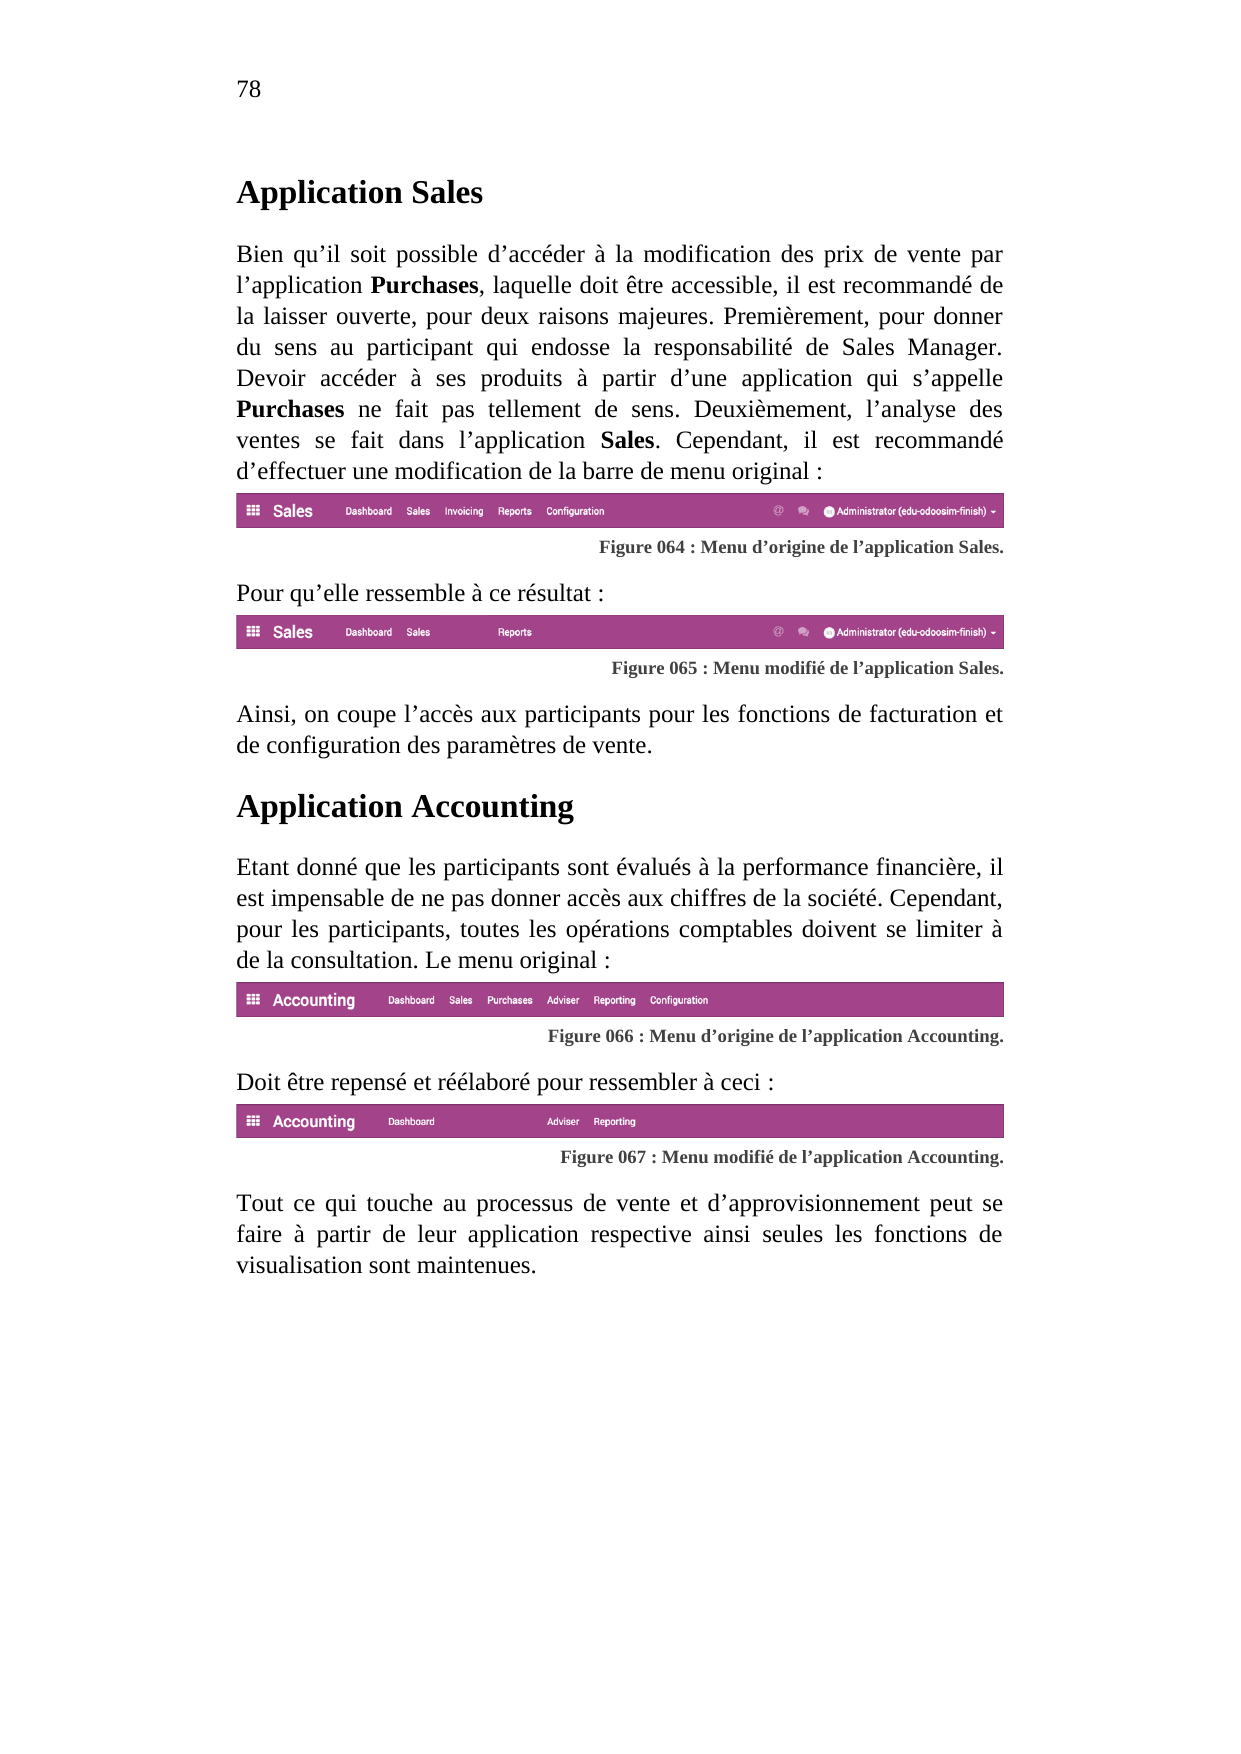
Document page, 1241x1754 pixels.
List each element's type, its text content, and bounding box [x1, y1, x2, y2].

text Figure 064 : Menu d’origine de l’application Sales. [236, 536, 1004, 557]
text Pour qu’elle ressemble à ce résultat : [236, 578, 1004, 606]
text Figure 067 : Menu modifié de l’application Accounting. [236, 1146, 1004, 1168]
text Tout ce qui touche au processus de vente et d’approvisionnement peut se faire à partir de leur application respective ainsi seules les fonctions de visualisation sont maintenues. [236, 1188, 1004, 1279]
text Application Accounting [236, 786, 1004, 824]
text Etant donné que les participants sont évalués à la performance financière, il est impensable de ne pas donner accès aux chiffres de la société. Cependant, pour les participants, toutes les opérations comptables doivent se limiter à de la consultation. Le menu original : [236, 852, 1004, 974]
text Application Sales [236, 173, 1004, 211]
text Doit être repensé et réélaboré pour ressembler à ceci : [236, 1067, 1004, 1096]
text Figure 065 : Menu modifié de l’application Sales. [236, 657, 1004, 679]
picture [236, 982, 1004, 1017]
picture [236, 615, 1004, 649]
picture [236, 493, 1004, 528]
picture [236, 1104, 1004, 1138]
text Bien qu’il soit possible d’accéder à la modification des prix de vente par l’application Purchases, laquelle doit être accessible, il est recommandé de la laisser ouverte, pour deux raisons majeures. Premièrement, pour donner du sens au participant qui endosse la responsabilité de Sales Manager. Devoir accéder à ses produits à partir d’une application qui s’appelle Purchases ne fait pas tellement de sens. Deuxièmement, l’analyse des ventes se fait dans l’application Sales. Cependant, il est recommandé d’effectuer une modification de la barre de menu original : [236, 239, 1004, 485]
text Ainsi, on coupe l’accès aux participants pour les fonctions de facturation et de configuration des paramètres de vente. [236, 699, 1004, 759]
text Figure 066 : Menu d’origine de l’application Accounting. [236, 1025, 1004, 1047]
